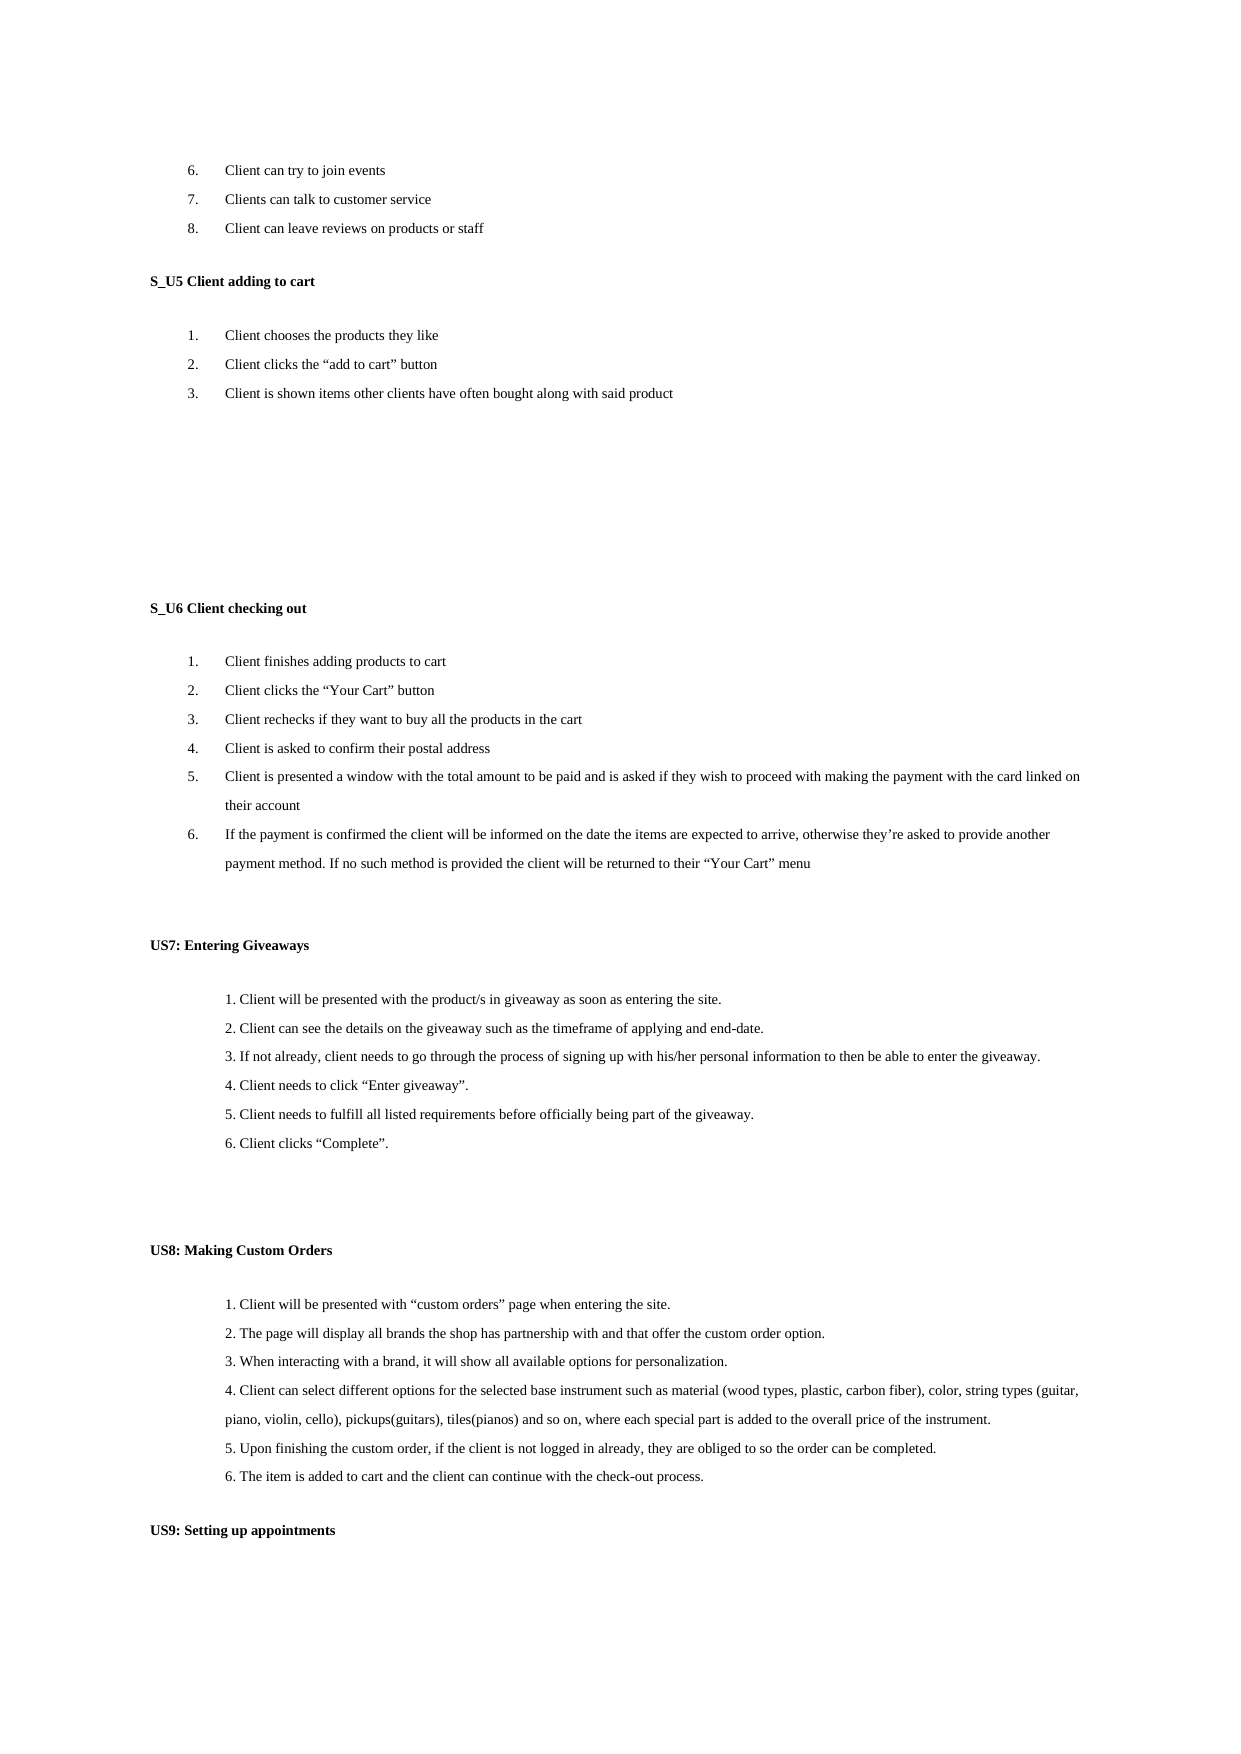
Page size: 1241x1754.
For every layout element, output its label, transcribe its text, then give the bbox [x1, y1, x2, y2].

list If the payment is confirmed the client will be informed on the date the items are expected to arrive, otherwise they’re asked to provide another payment method. If no such method is provided the client will be returned to their “Your Cart” menu [187, 814, 1090, 871]
text US7: Entering Giveaways [150, 925, 1090, 954]
list Clients can talk to customer service [187, 179, 1090, 207]
list Client is shown items other clients have often bought along with said product [187, 372, 1090, 401]
list Client clicks the “add to cart” button [187, 344, 1090, 372]
text 1. Client will be presented with the product/s in giveaway as soon as entering the site. 2. Client can see the details on the giveaway such as the timeframe of applying and end-date. 3. If not already, client needs to go through the process of signing up with his/her personal information to then be able to enter the giveaway. 4. Client needs to click “Enter giveaway”. 5. Client needs to fulfill all listed requirements before officially being part of the giveaway. 6. Client clicks “Complete”. [225, 979, 1090, 1151]
list Client can leave reviews on products or staff [187, 207, 1090, 236]
list Client is presented a window with the total amount to be paid and is asked if they wish to proceed with making the payment with the card linked on their account [187, 756, 1090, 814]
list Client is asked to confirm their postal address [187, 727, 1090, 756]
list Client finishes adding products to cart [187, 641, 1090, 670]
text US9: Setting up appointments [150, 1510, 1090, 1539]
list Client can try to join events [187, 150, 1090, 179]
text S_U6 Client checking out [150, 587, 1090, 616]
list Client clicks the “Your Cart” button [187, 670, 1090, 699]
text 1. Client will be presented with “custom orders” page when entering the site. 2. The page will display all brands the shop has partnership with and that offer the custom order option. 3. When interacting with a brand, it will show all available options for personalization. 4. Client can select different options for the selected base instrument such as material (wood types, plastic, carbon fiber), color, string types (guitar, piano, violin, cello), pickups(guitars), tiles(pianos) and so on, where each special part is added to the overall price of the instrument. 5. Upon finishing the custom order, if the client is not logged in already, they are obliged to so the order can be completed. 6. The item is added to cart and the client can continue with the check-out process. [225, 1284, 1090, 1485]
text US8: Making Custom Orders [150, 1230, 1090, 1259]
list Client rechecks if they want to buy all the products in the cart [187, 699, 1090, 727]
list Client chooses the products they like [187, 315, 1090, 344]
text S_U5 Client adding to cart [150, 261, 1090, 290]
